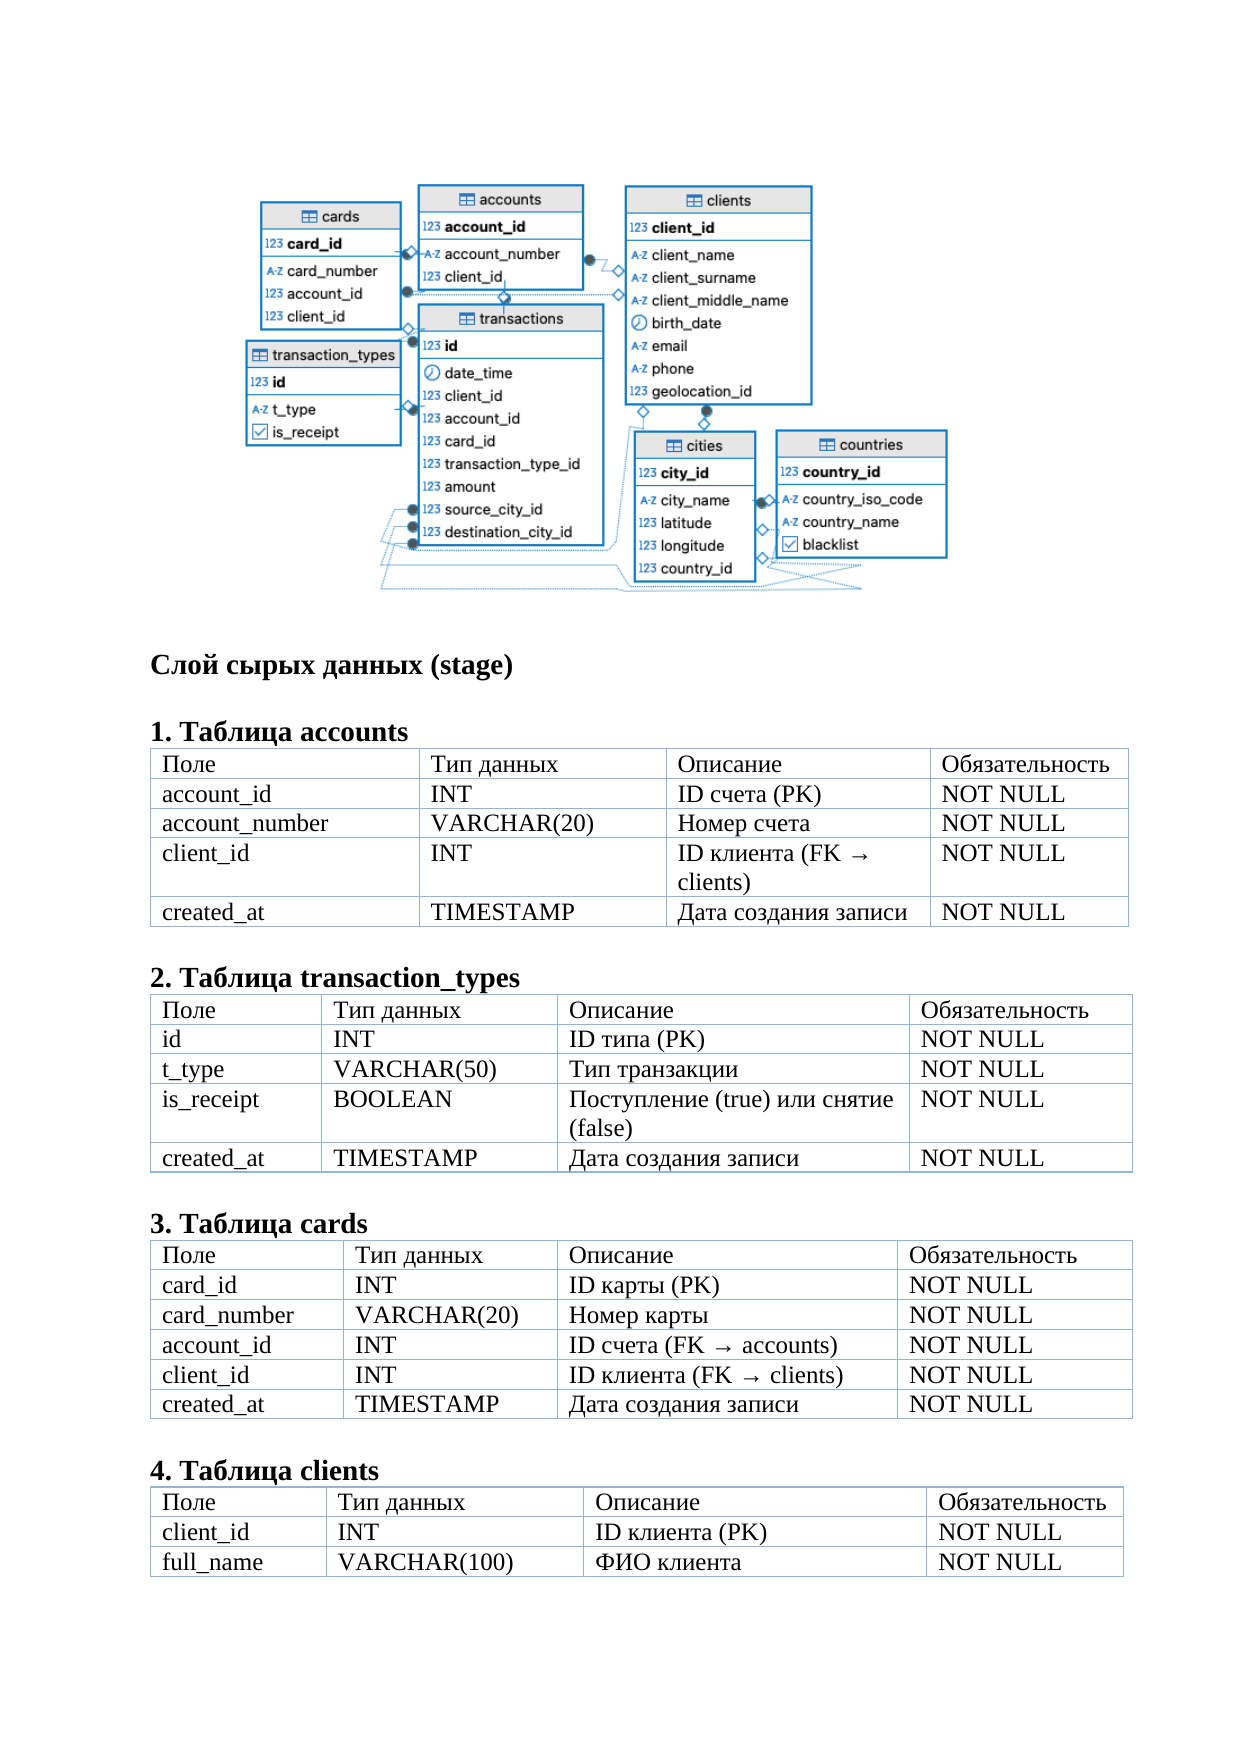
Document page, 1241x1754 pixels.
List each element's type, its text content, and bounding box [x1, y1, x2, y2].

table_cell account_id [151, 779, 419, 807]
table_cell NOT NULL [931, 838, 1128, 896]
text Слой сырых данных (stage) [150, 647, 1154, 681]
table_cell t_type [151, 1054, 321, 1083]
table_header Поле [151, 749, 419, 778]
table_cell Дата создания записи [558, 1143, 909, 1171]
table_header Обязательность [910, 995, 1132, 1023]
table_cell account_id [151, 1330, 343, 1359]
table_cell NOT NULL [898, 1300, 1132, 1329]
table_cell card_id [151, 1270, 343, 1299]
table_cell created_at [151, 1143, 321, 1171]
table_cell NOT NULL [927, 1547, 1123, 1576]
table_cell NOT NULL [910, 1143, 1132, 1171]
table_cell INT [420, 838, 666, 896]
table_cell account_number [151, 809, 419, 837]
table_cell VARCHAR(20) [420, 809, 666, 837]
table_header Описание [558, 995, 909, 1023]
table_header Поле [151, 1241, 343, 1269]
table_cell NOT NULL [898, 1390, 1132, 1418]
table_cell NOT NULL [931, 779, 1128, 807]
table_header Тип данных [344, 1241, 557, 1269]
table_header Описание [558, 1241, 897, 1269]
table_header Поле [151, 995, 321, 1023]
table_cell ID клиента (PK) [584, 1517, 926, 1546]
table_cell INT [420, 779, 666, 807]
table_cell Дата создания записи [558, 1390, 897, 1418]
table_cell Поступление (true) или снятие (false) [558, 1084, 909, 1142]
table_cell INT [344, 1360, 557, 1388]
table_cell TIMESTAMP [344, 1390, 557, 1418]
text 3. Таблица cards [150, 1206, 1154, 1239]
table_cell Дата создания записи [667, 897, 930, 926]
table_cell client_id [151, 838, 419, 896]
table_cell client_id [151, 1360, 343, 1388]
table_cell NOT NULL [931, 809, 1128, 837]
table_cell NOT NULL [927, 1517, 1123, 1546]
table_cell Тип транзакции [558, 1054, 909, 1083]
table_cell full_name [151, 1547, 326, 1576]
table_cell NOT NULL [898, 1330, 1132, 1359]
table_cell NOT NULL [898, 1360, 1132, 1388]
table_cell Номер карты [558, 1300, 897, 1329]
table_header Обязательность [898, 1241, 1132, 1269]
table_cell ID карты (PK) [558, 1270, 897, 1299]
table_header Описание [667, 749, 930, 778]
text 2. Таблица transaction_types [150, 960, 1154, 994]
table_cell TIMESTAMP [420, 897, 666, 926]
table_cell ID счета (PK) [667, 779, 930, 807]
table_cell NOT NULL [931, 897, 1128, 926]
table_cell NOT NULL [910, 1084, 1132, 1142]
table_cell ID клиента (FK → clients) [667, 838, 930, 896]
table_cell ID клиента (FK → clients) [558, 1360, 897, 1388]
table_cell NOT NULL [910, 1025, 1132, 1053]
table_cell INT [327, 1517, 583, 1546]
table_header Поле [151, 1488, 326, 1516]
table_cell is_receipt [151, 1084, 321, 1142]
table_header Тип данных [420, 749, 666, 778]
table_cell INT [344, 1270, 557, 1299]
table_cell VARCHAR(20) [344, 1300, 557, 1329]
picture [223, 150, 986, 602]
text 4. Таблица clients [150, 1453, 1154, 1486]
table_cell VARCHAR(50) [322, 1054, 557, 1083]
table_cell ID типа (PK) [558, 1025, 909, 1053]
table_header Описание [584, 1488, 926, 1516]
table_cell Номер счета [667, 809, 930, 837]
table_cell TIMESTAMP [322, 1143, 557, 1171]
table_cell NOT NULL [898, 1270, 1132, 1299]
table_header Обязательность [931, 749, 1128, 778]
table_cell VARCHAR(100) [327, 1547, 583, 1576]
table_header Тип данных [322, 995, 557, 1023]
table_cell created_at [151, 1390, 343, 1418]
table_header Обязательность [927, 1488, 1123, 1516]
table_cell INT [344, 1330, 557, 1359]
table_cell ID счета (FK → accounts) [558, 1330, 897, 1359]
table_header Тип данных [327, 1488, 583, 1516]
table_cell BOOLEAN [322, 1084, 557, 1142]
table_cell id [151, 1025, 321, 1053]
text 1. Таблица accounts [150, 714, 1154, 748]
table_cell NOT NULL [910, 1054, 1132, 1083]
table_cell INT [322, 1025, 557, 1053]
table_cell client_id [151, 1517, 326, 1546]
table_cell card_number [151, 1300, 343, 1329]
table_cell ФИО клиента [584, 1547, 926, 1576]
table_cell created_at [151, 897, 419, 926]
